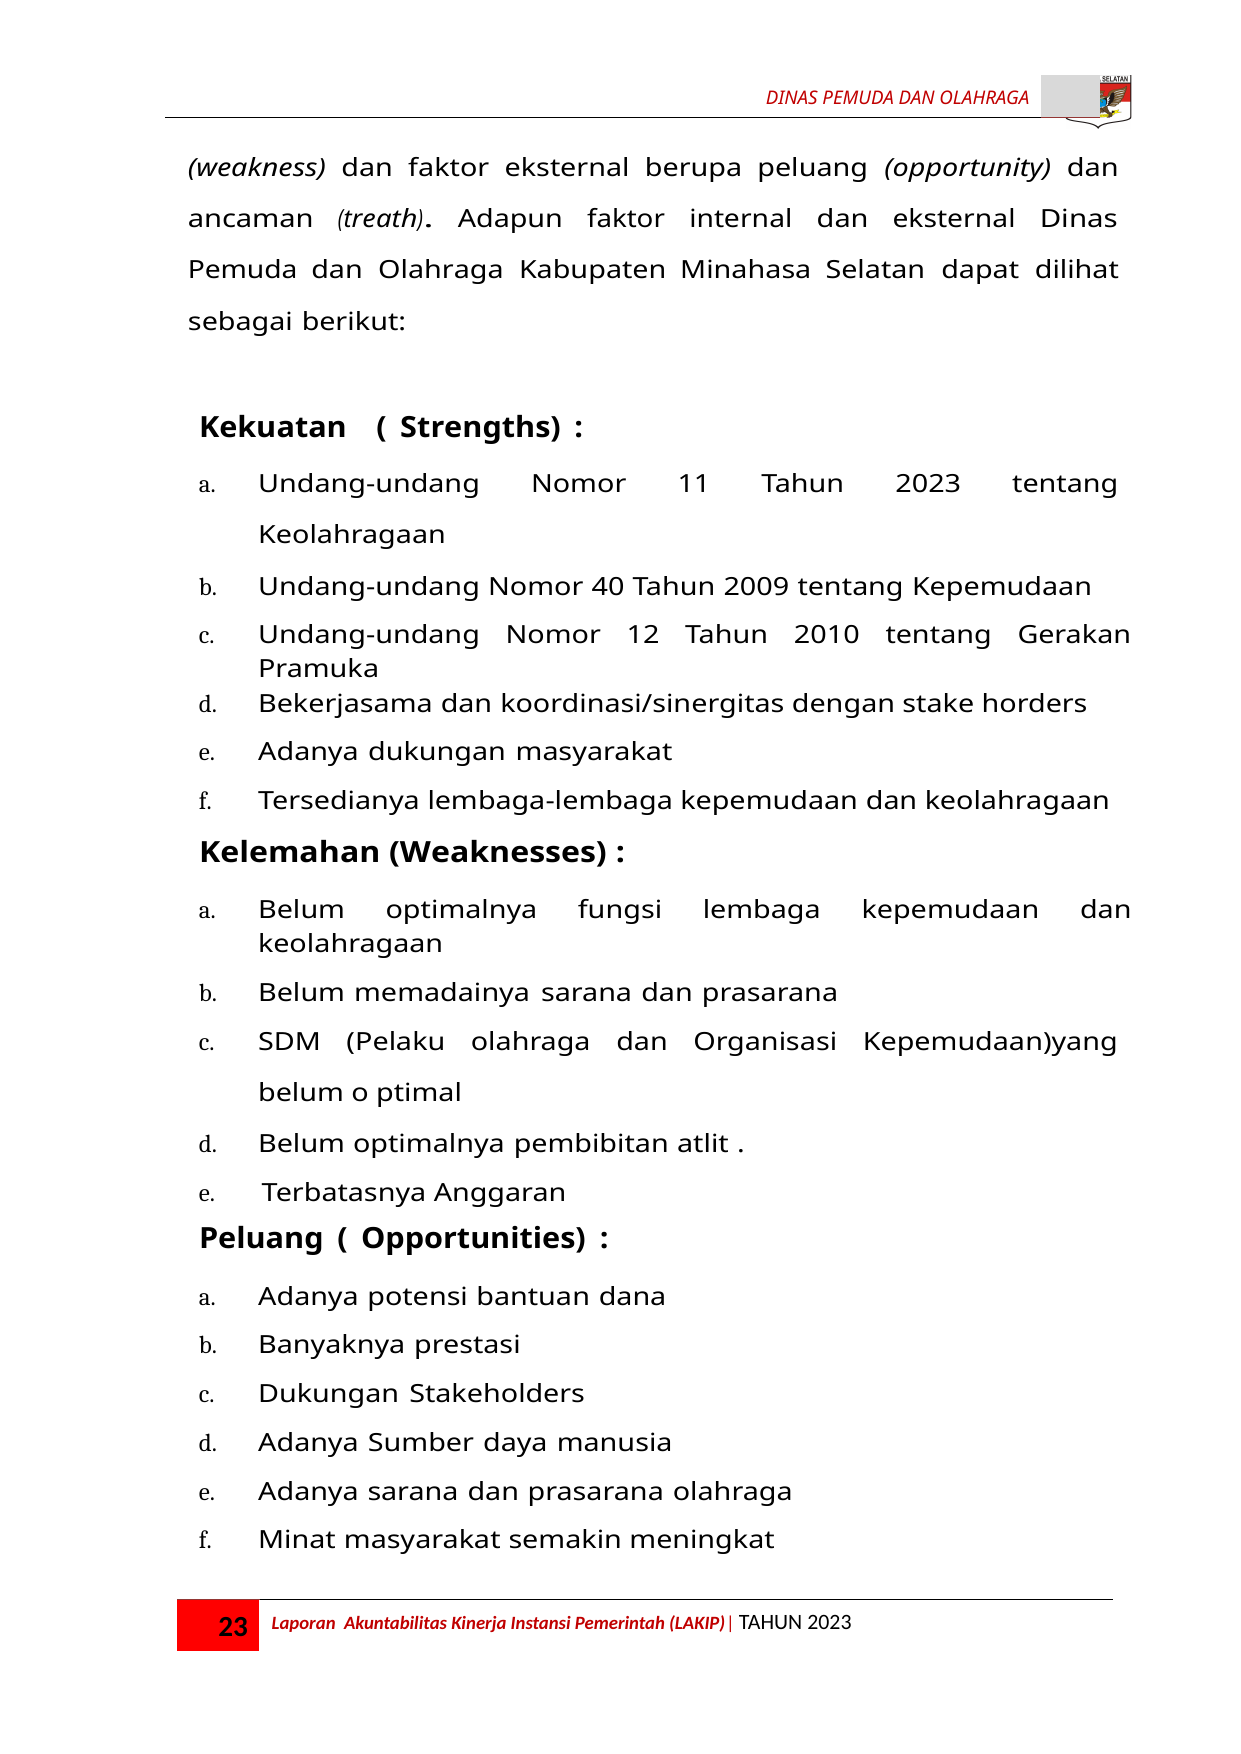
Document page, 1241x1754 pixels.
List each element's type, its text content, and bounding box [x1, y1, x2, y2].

list Adanya potensi bantuan dana [199, 1278, 1132, 1312]
list Terbatasnya Anggaran [199, 1174, 1132, 1209]
picture [1065, 75, 1132, 129]
list Adanya Sumber daya manusia [199, 1424, 1132, 1458]
list Undang-undang Nomor 40 Tahun 2009 tentang Kepemudaan [199, 568, 1132, 602]
subtitle Peluang ( Opportunities) : [199, 1218, 1132, 1257]
list Tersedianya lembaga-lembaga kepemudaan dan keolahragaan [199, 783, 1132, 817]
subtitle Kekuatan ( Strengths) : [199, 406, 1132, 446]
list Belum optimalnya fungsi lembaga kepemudaan dan keolahragaan [199, 892, 1132, 960]
list Undang-undang Nomor 11 Tahun 2023 tentang Keolahragaan [199, 466, 1118, 551]
subtitle Kelemahan (Weaknesses) : [199, 832, 1132, 871]
list Belum optimalnya pembibitan atlit . [199, 1126, 1132, 1160]
list SDM (Pelaku olahraga dan Organisasi Kepemudaan)yang belum o ptimal [199, 1024, 1118, 1109]
list Undang-undang Nomor 12 Tahun 2010 tentang Gerakan Pramuka [199, 617, 1132, 685]
list Adanya dukungan masyarakat [199, 734, 1132, 768]
list Dukungan Stakeholders [199, 1376, 1132, 1410]
list Banyaknya prestasi [199, 1327, 1132, 1361]
list Bekerjasama dan koordinasi/sinergitas dengan stake horders [199, 685, 1132, 719]
list Belum memadainya sarana dan prasarana [199, 975, 1132, 1009]
list Adanya sarana dan prasarana olahraga [199, 1473, 1132, 1507]
list Minat masyarakat semakin meningkat [199, 1522, 1132, 1556]
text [188, 150, 1118, 337]
